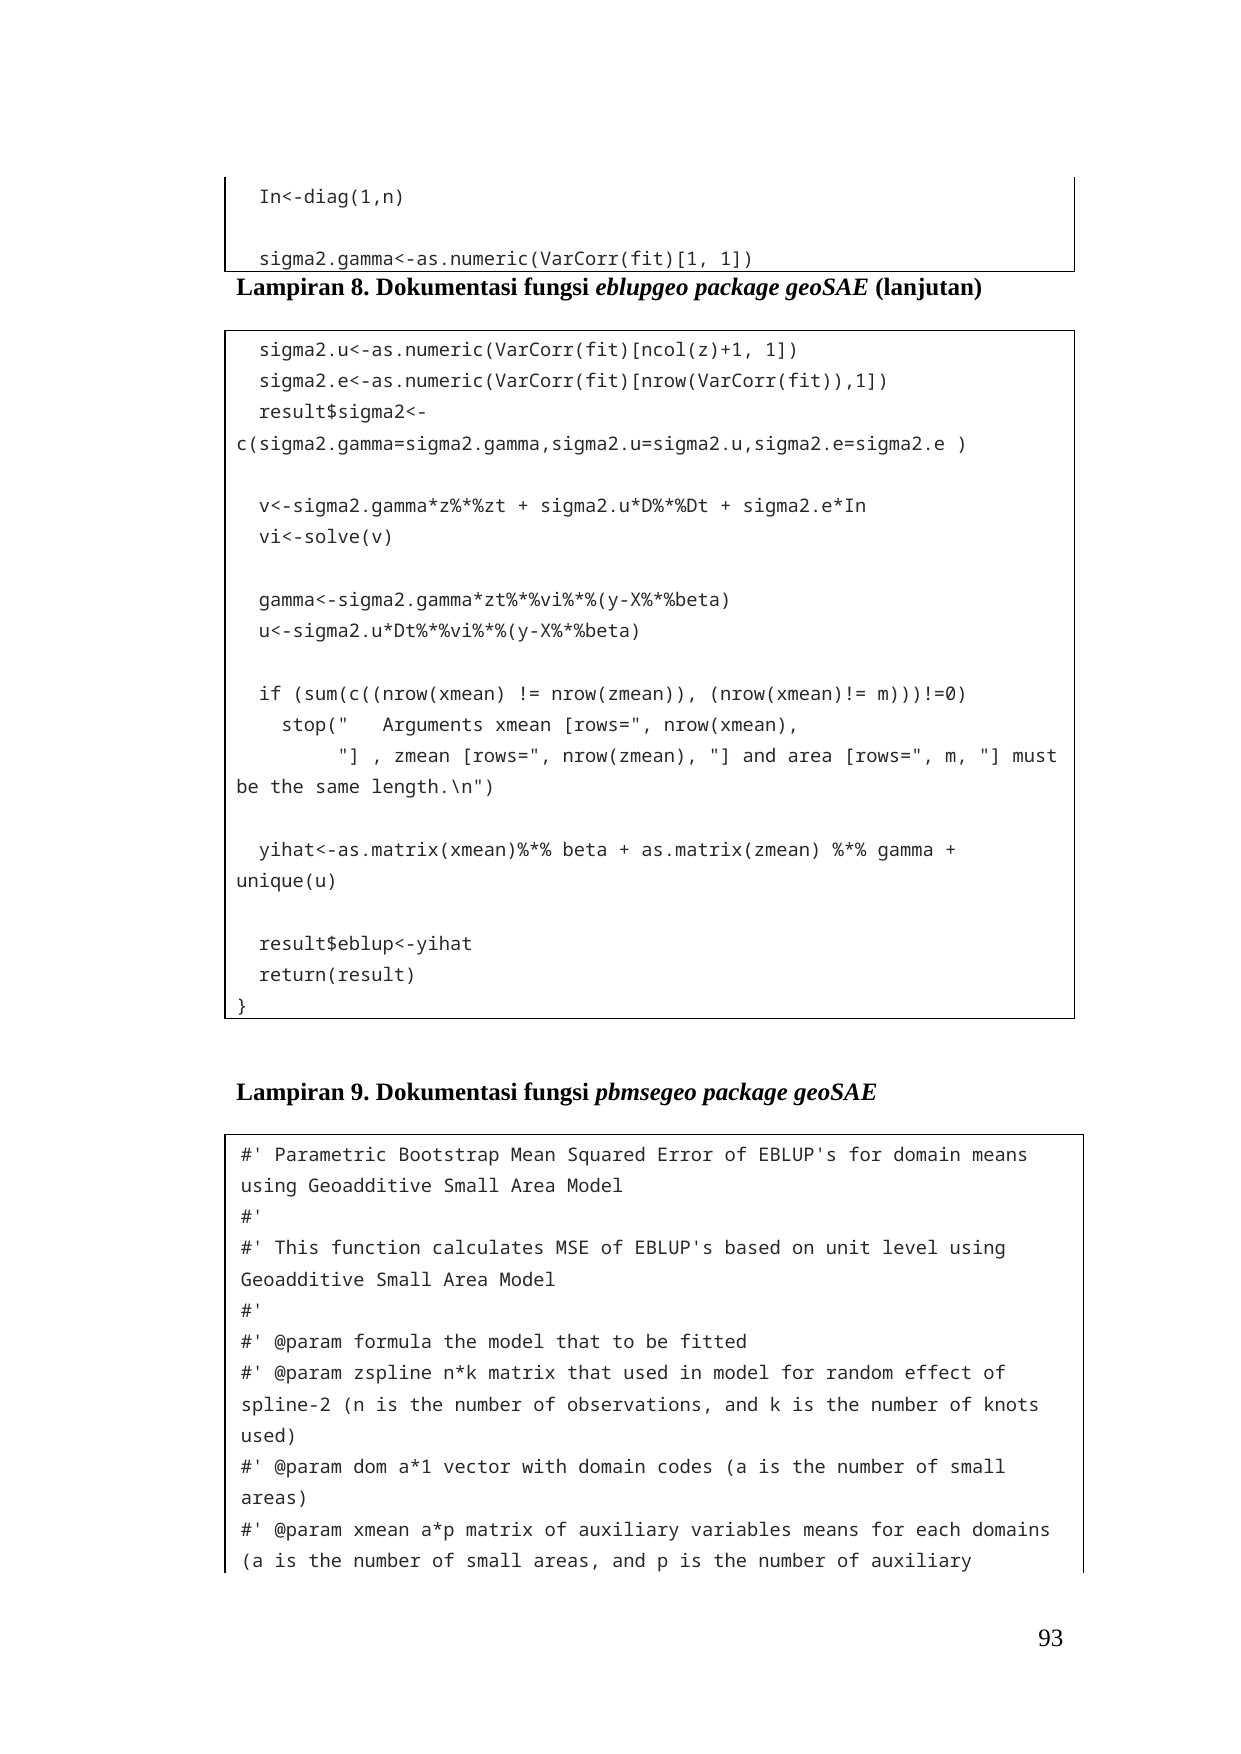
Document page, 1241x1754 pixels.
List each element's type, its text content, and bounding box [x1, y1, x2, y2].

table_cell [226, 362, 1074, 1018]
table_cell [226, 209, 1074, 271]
text Lampiran 9. Dokumentasi fungsi pbmsegeo package geoSAE [236, 1077, 1063, 1105]
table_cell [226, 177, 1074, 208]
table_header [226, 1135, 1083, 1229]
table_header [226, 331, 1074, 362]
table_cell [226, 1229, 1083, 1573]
text Lampiran 8. Dokumentasi fungsi eblupgeo package geoSAE (lanjutan) [236, 272, 1063, 301]
